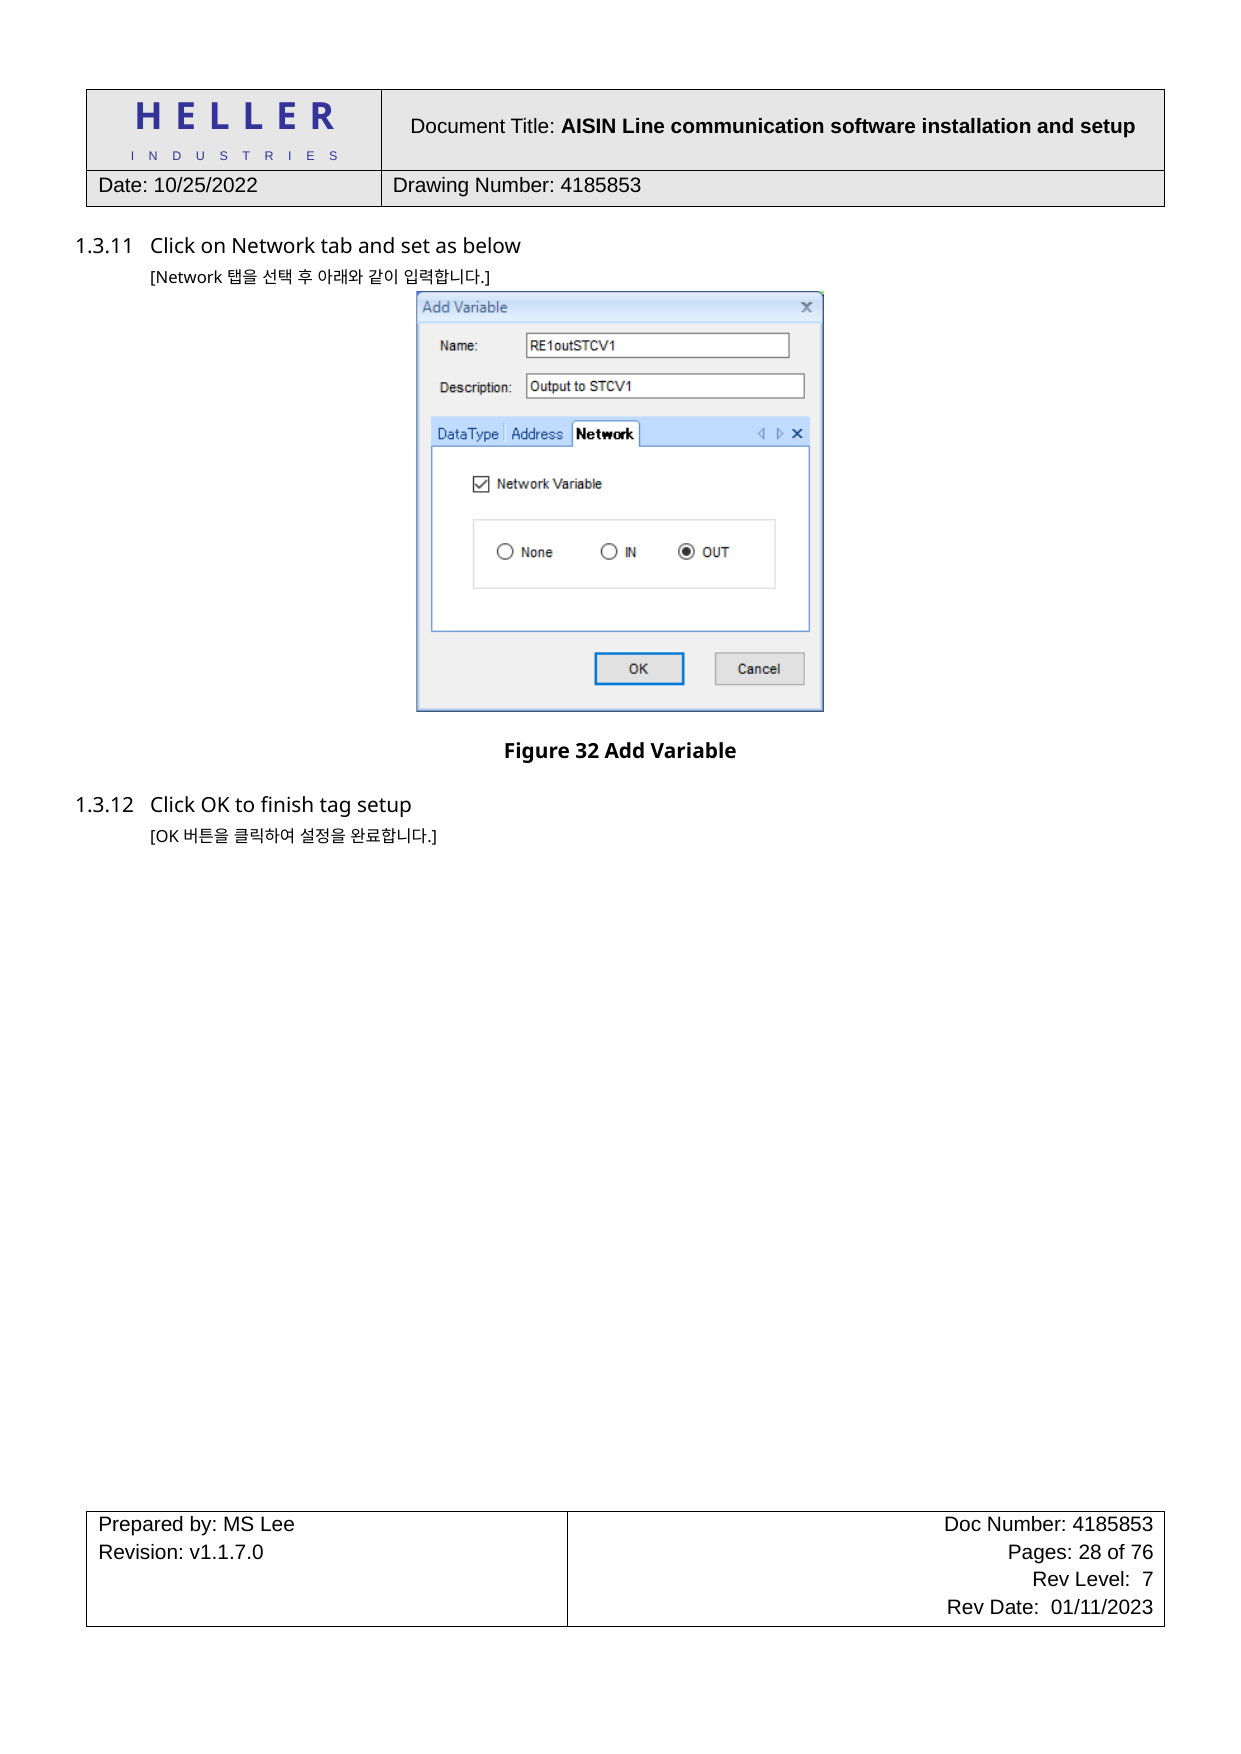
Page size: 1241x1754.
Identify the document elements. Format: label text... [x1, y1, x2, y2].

list [Network 탭을 선택 후 아래와 같이 입력합니다.] [150, 264, 1165, 288]
list [OK 버튼을 클릭하여 설정을 완료합니다.] [150, 823, 1165, 847]
subtitle Click on Network tab and set as below [75, 231, 1165, 260]
text Figure 32 Add Variable [75, 737, 1165, 765]
subtitle Click OK to finish tag setup [75, 790, 1165, 818]
picture [416, 291, 824, 712]
